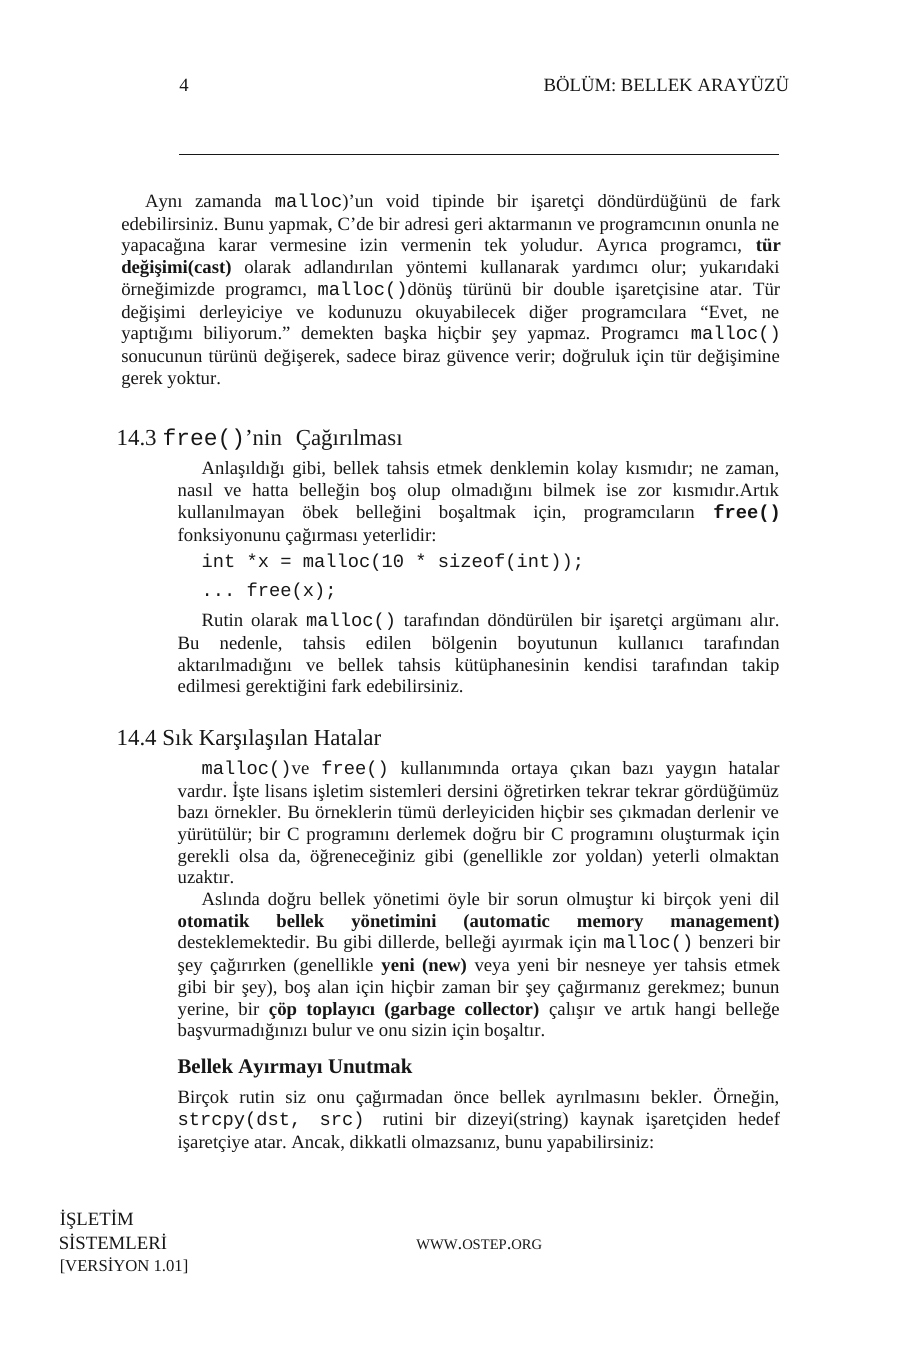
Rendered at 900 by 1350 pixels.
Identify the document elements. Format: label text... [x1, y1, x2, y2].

text Rutin olarak malloc() tarafından döndürülen bir işaretçi argümanı alır. Bu nedenle, tahsis edilen bölgenin boyutunun kullanıcı tarafından aktarılmadığını ve bellek tahsis kütüphanesinin kendisi tarafından takip edilmesi gerektiğini fark edebilirsiniz. [177, 609, 780, 697]
text int *x = malloc(10 * sizeof(int)); [177, 552, 780, 573]
subtitle Bellek Ayırmayı Unutmak [177, 1054, 721, 1078]
text Birçok rutin siz onu çağırmadan önce bellek ayrılmasını bekler. Örneğin, strcpy(dst, src) rutini bir dizeyi(string) kaynak işaretçiden hedef işaretçiye atar. Ancak, dikkatli olmazsanız, bunu yapabilirsiniz: [177, 1086, 780, 1153]
subtitle 14.3 free()’nin Çağırılması [58, 424, 721, 452]
text Anlaşıldığı gibi, bellek tahsis etmek denklemin kolay kısmıdır; ne zaman, nasıl ve hatta belleğin boş olup olmadığını bilmek ise zor kısmıdır.Artık kullanılmayan öbek belleğini boşaltmak için, programcıların free() fonksiyonunu çağırması yeterlidir: [177, 457, 780, 545]
text ... free(x); [177, 581, 780, 602]
text malloc()ve free() kullanımında ortaya çıkan bazı yaygın hatalar vardır. İşte lisans işletim sistemleri dersini öğretirken tekrar tekrar gördüğümüz bazı örnekler. Bu örneklerin tümü derleyiciden hiçbir ses çıkmadan derlenir ve yürütülür; bir C programını derlemek doğru bir C programını oluşturmak için gerekli olsa da, öğreneceğiniz gibi (genellikle zor yoldan) yeterli olmaktan uzaktır. [177, 757, 780, 888]
text Aynı zamanda malloc)’un void tipinde bir işaretçi döndürdüğünü de fark edebilirsiniz. Bunu yapmak, C’de bir adresi geri aktarmanın ve programcının onunla ne yapacağına karar vermesine izin vermenin tek yoludur. Ayrıca programcı, tür değişimi(cast) olarak adlandırılan yöntemi kullanarak yardımcı olur; yukarıdaki örneğimizde programcı, malloc()dönüş türünü bir double işaretçisine atar. Tür değişimi derleyiciye ve kodunuzu okuyabilecek diğer programcılara “Evet, ne yaptığımı biliyorum.” demekten başka hiçbir şey yapmaz. Programcı malloc() sonucunun türünü değişerek, sadece biraz güvence verir; doğruluk için tür değişimine gerek yoktur. [121, 189, 780, 388]
text Aslında doğru bellek yönetimi öyle bir sorun olmuştur ki birçok yeni dil otomatik bellek yönetimini (automatic memory management) desteklemektedir. Bu gibi dillerde, belleği ayırmak için malloc() benzeri bir şey çağırırken (genellikle yeni (new) veya yeni bir nesneye yer tahsis etmek gibi bir şey), boş alan için hiçbir zaman bir şey çağırmanız gerekmez; bunun yerine, bir çöp toplayıcı (garbage collector) çalışır ve artık hangi belleğe başvurmadığınızı bulur ve onu sizin için boşaltır. [177, 888, 780, 1041]
subtitle 14.4 Sık Karşılaşılan Hatalar [58, 724, 721, 750]
